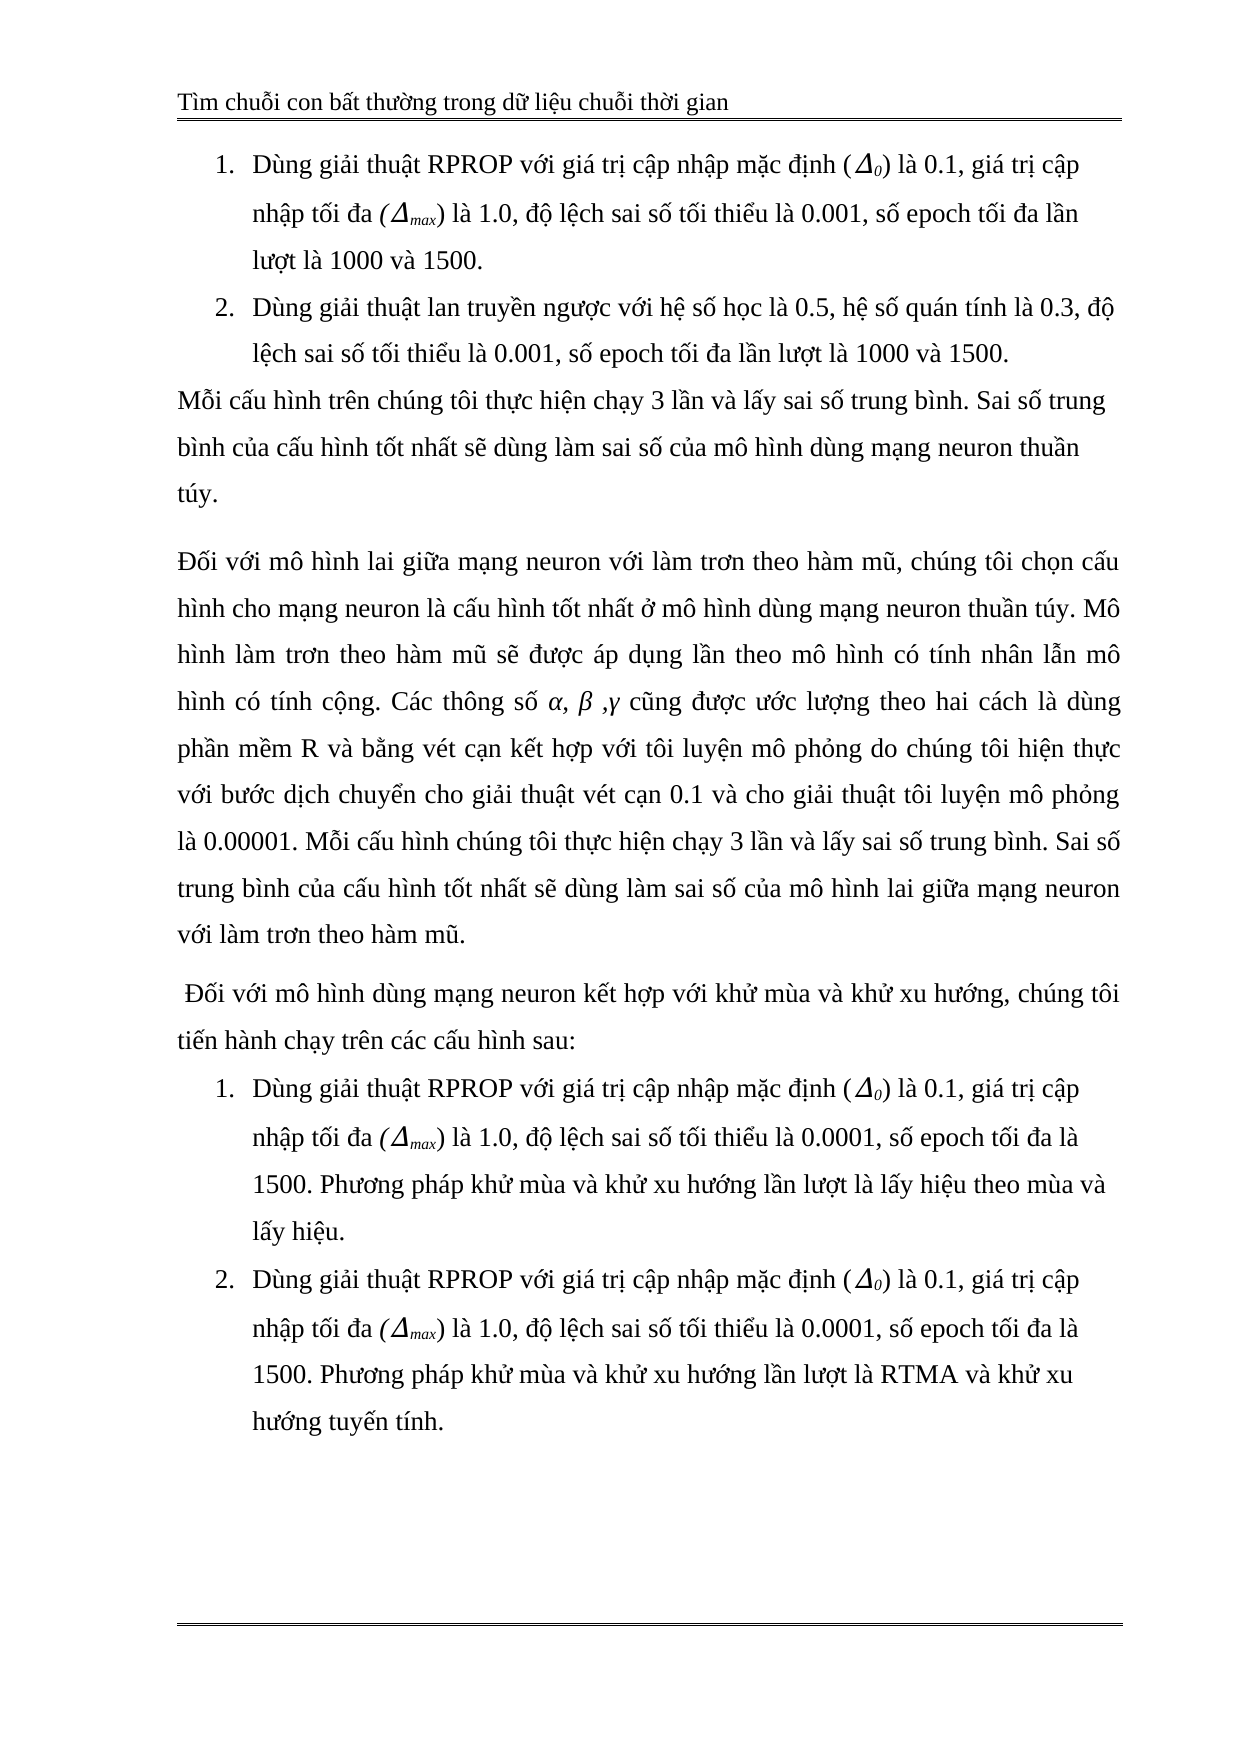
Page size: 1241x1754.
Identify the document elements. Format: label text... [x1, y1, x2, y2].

list Dùng giải thuật RPROP với giá trị cập nhập mặc định (∆0) là 0.1, giá trị cập nhập tối đa (∆max) là 1.0, độ lệch sai số tối thiểu là 0.0001, số epoch tối đa là 1500. Phương pháp khử mùa và khử xu hướng lần lượt là RTMA và khử xu hướng tuyến tính. [214, 1261, 1122, 1436]
list Mỗi cấu hình trên chúng tôi thực hiện chạy 3 lần và lấy sai số trung bình. Sai số trung bình của cấu hình tốt nhất sẽ dùng làm sai số của mô hình dùng mạng neuron thuần túy. [177, 384, 1122, 509]
list Dùng giải thuật lan truyền ngược với hệ số học là 0.5, hệ số quán tính là 0.3, độ lệch sai số tối thiểu là 0.001, số epoch tối đa lần lượt là 1000 và 1500. [214, 291, 1122, 369]
text Đối với mô hình lai giữa mạng neuron với làm trơn theo hàm mũ, chúng tôi chọn cấu hình cho mạng neuron là cấu hình tốt nhất ở mô hình dùng mạng neuron thuần túy. Mô hình làm trơn theo hàm mũ sẽ được áp dụng lần theo mô hình có tính nhân lẫn mô hình có tính cộng. Các thông số α, β ,γ cũng được ước lượng theo hai cách là dùng phần mềm R và bằng vét cạn kết hợp với tôi luyện mô phỏng do chúng tôi hiện thực với bước dịch chuyển cho giải thuật vét cạn 0.1 và cho giải thuật tôi luyện mô phỏng là 0.00001. Mỗi cấu hình chúng tôi thực hiện chạy 3 lần và lấy sai số trung bình. Sai số trung bình của cấu hình tốt nhất sẽ dùng làm sai số của mô hình lai giữa mạng neuron với làm trơn theo hàm mũ. [177, 545, 1122, 949]
list Dùng giải thuật RPROP với giá trị cập nhập mặc định (∆0) là 0.1, giá trị cập nhập tối đa (∆max) là 1.0, độ lệch sai số tối thiểu là 0.0001, số epoch tối đa là 1500. Phương pháp khử mùa và khử xu hướng lần lượt là lấy hiệu theo mùa và lấy hiệu. [214, 1071, 1122, 1246]
list Dùng giải thuật RPROP với giá trị cập nhập mặc định (∆0) là 0.1, giá trị cập nhập tối đa (∆max) là 1.0, độ lệch sai số tối thiểu là 0.001, số epoch tối đa lần lượt là 1000 và 1500. [214, 147, 1122, 275]
text Đối với mô hình dùng mạng neuron kết hợp với khử mùa và khử xu hướng, chúng tôi tiến hành chạy trên các cấu hình sau: [177, 977, 1122, 1055]
